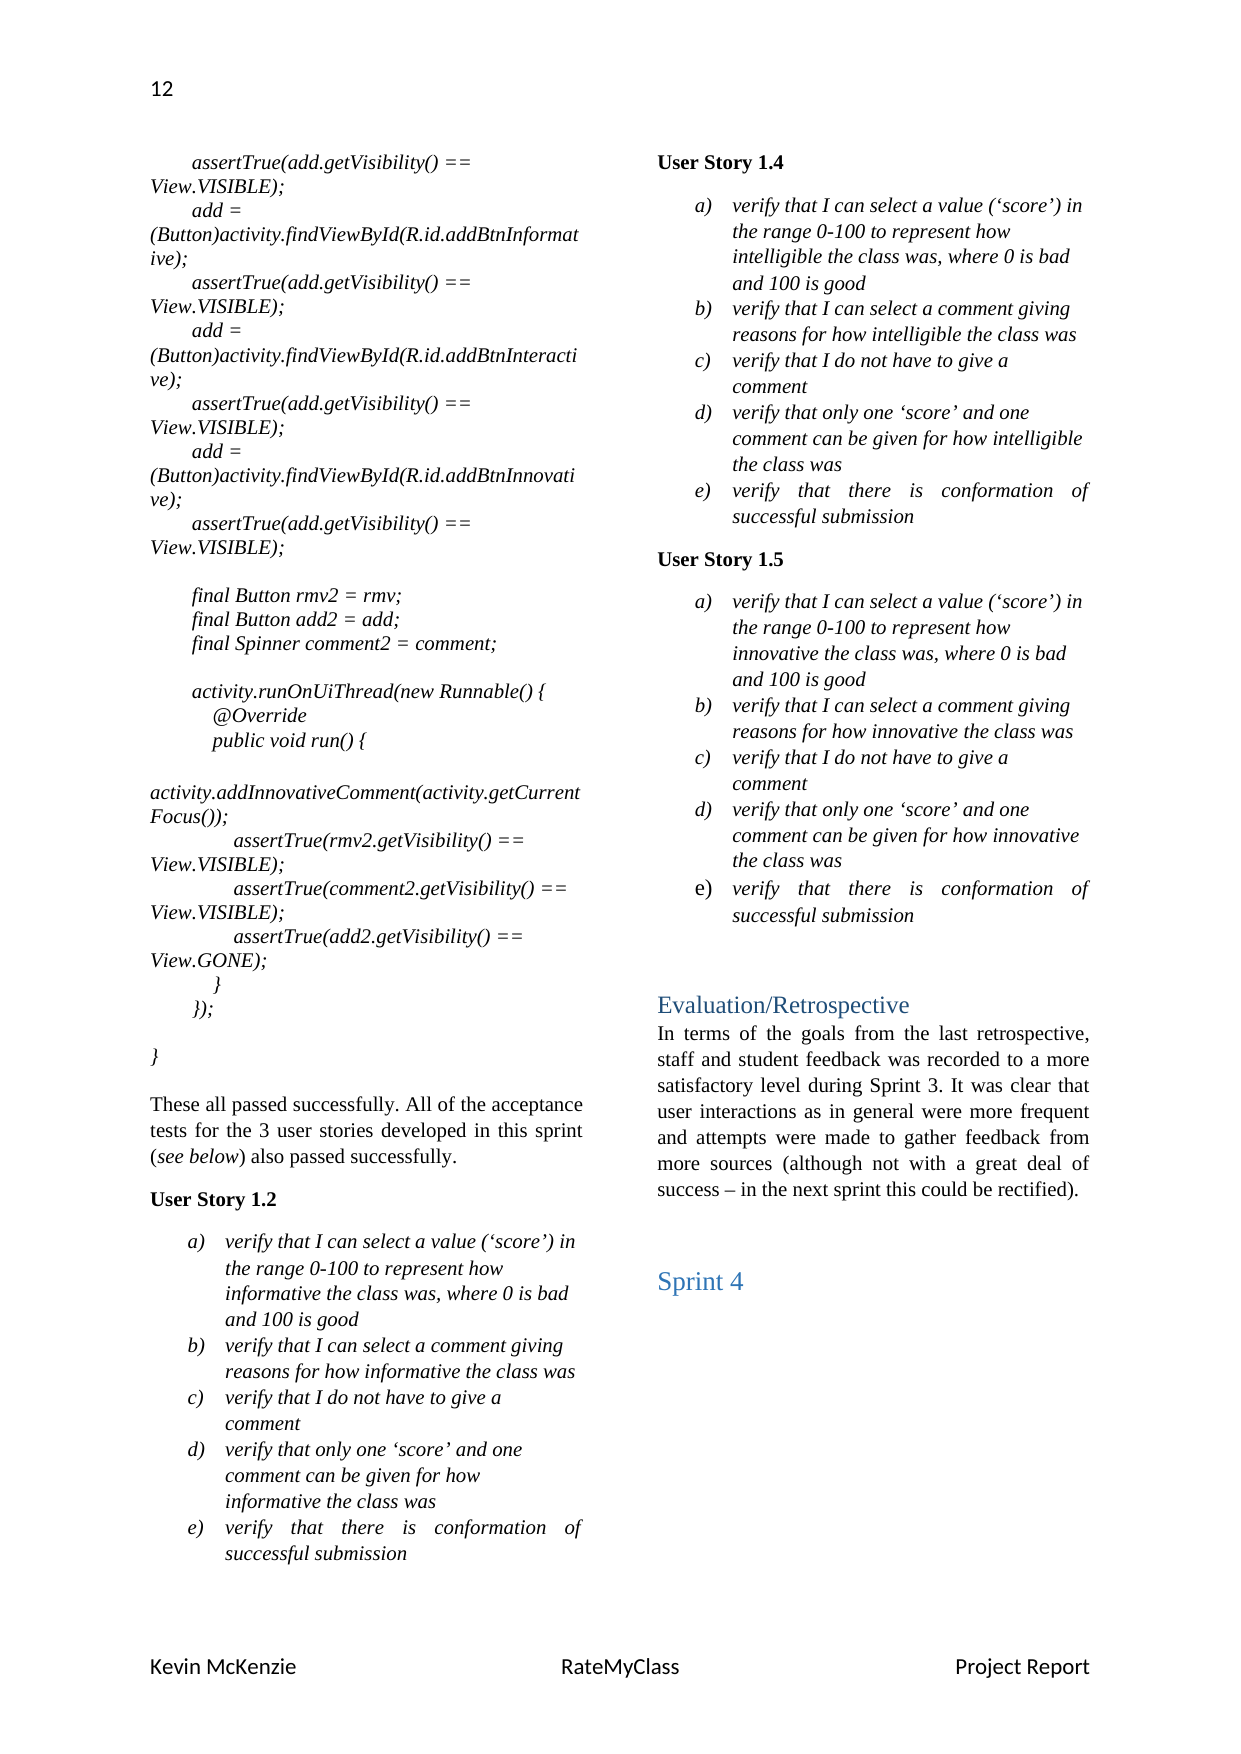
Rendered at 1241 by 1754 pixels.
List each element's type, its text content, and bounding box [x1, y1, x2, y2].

text final Spinner comment2 = comment; [150, 631, 583, 655]
text User Story 1.4 [657, 150, 1090, 174]
text assertTrue(add.getVisibility() == View.VISIBLE); [150, 511, 583, 559]
text @Override [150, 703, 583, 727]
list verify that there is conformation of successful submission [694, 478, 1090, 528]
text } [150, 972, 583, 996]
list verify that I can select a value (‘score’) in the range 0-100 to represent how informative the class was, where 0 is bad and 100 is good [187, 1229, 583, 1331]
subtitle Evaluation/Retrospective [657, 990, 1090, 1019]
text These all passed successfully. All of the acceptance tests for the 3 user stories developed in this sprint (see below) also passed successfully. [150, 1092, 583, 1168]
text User Story 1.2 [150, 1187, 583, 1211]
list verify that I do not have to give a comment [187, 1385, 583, 1435]
text activity.runOnUiThread(new Runnable() { [150, 679, 583, 703]
text add = (Button)activity.findViewById(R.id.addBtnInteractive); [150, 318, 583, 391]
text assertTrue(comment2.getVisibility() == View.VISIBLE); [150, 876, 583, 924]
list verify that I can select a comment giving reasons for how intelligible the class was [694, 296, 1090, 346]
text assertTrue(add.getVisibility() == View.VISIBLE); [150, 270, 583, 318]
list verify that I can select a value (‘score’) in the range 0-100 to represent how innovative the class was, where 0 is bad and 100 is good [694, 589, 1090, 691]
subtitle Sprint 4 [657, 1265, 1090, 1296]
list verify that I can select a comment giving reasons for how innovative the class was [694, 693, 1090, 743]
list verify that only one ‘score’ and one comment can be given for how intelligible the class was [694, 400, 1090, 476]
text add = (Button)activity.findViewById(R.id.addBtnInformative); [150, 198, 583, 270]
text } [150, 1044, 583, 1068]
text add = (Button)activity.findViewById(R.id.addBtnInnovative); [150, 439, 583, 511]
text In terms of the goals from the last retrospective, staff and student feedback was recorded to a more satisfactory level during Sprint 3. It was clear that user interactions as in general were more frequent and attempts were made to gather feedback from more sources (although not with a great deal of success – in the next sprint this could be rectified). [657, 1021, 1090, 1201]
list verify that there is conformation of successful submission [694, 874, 1090, 927]
text assertTrue(add.getVisibility() == View.VISIBLE); [150, 391, 583, 439]
text activity.addInnovativeComment(activity.getCurrentFocus()); [150, 752, 583, 828]
list verify that there is conformation of successful submission [187, 1515, 583, 1565]
text User Story 1.5 [657, 546, 1090, 571]
list verify that only one ‘score’ and one comment can be given for how innovative the class was [694, 797, 1090, 872]
text assertTrue(add2.getVisibility() == View.GONE); [150, 924, 583, 972]
list verify that only one ‘score’ and one comment can be given for how informative the class was [187, 1437, 583, 1513]
text final Button add2 = add; [150, 607, 583, 631]
list verify that I do not have to give a comment [694, 745, 1090, 795]
list verify that I can select a comment giving reasons for how informative the class was [187, 1333, 583, 1383]
text }); [150, 996, 583, 1020]
text assertTrue(add.getVisibility() == View.VISIBLE); [150, 150, 583, 198]
list verify that I can select a value (‘score’) in the range 0-100 to represent how intelligible the class was, where 0 is bad and 100 is good [694, 193, 1090, 294]
list verify that I do not have to give a comment [694, 348, 1090, 398]
text final Button rmv2 = rmv; [150, 583, 583, 607]
text public void run() { [150, 727, 583, 752]
text assertTrue(rmv2.getVisibility() == View.VISIBLE); [150, 828, 583, 876]
